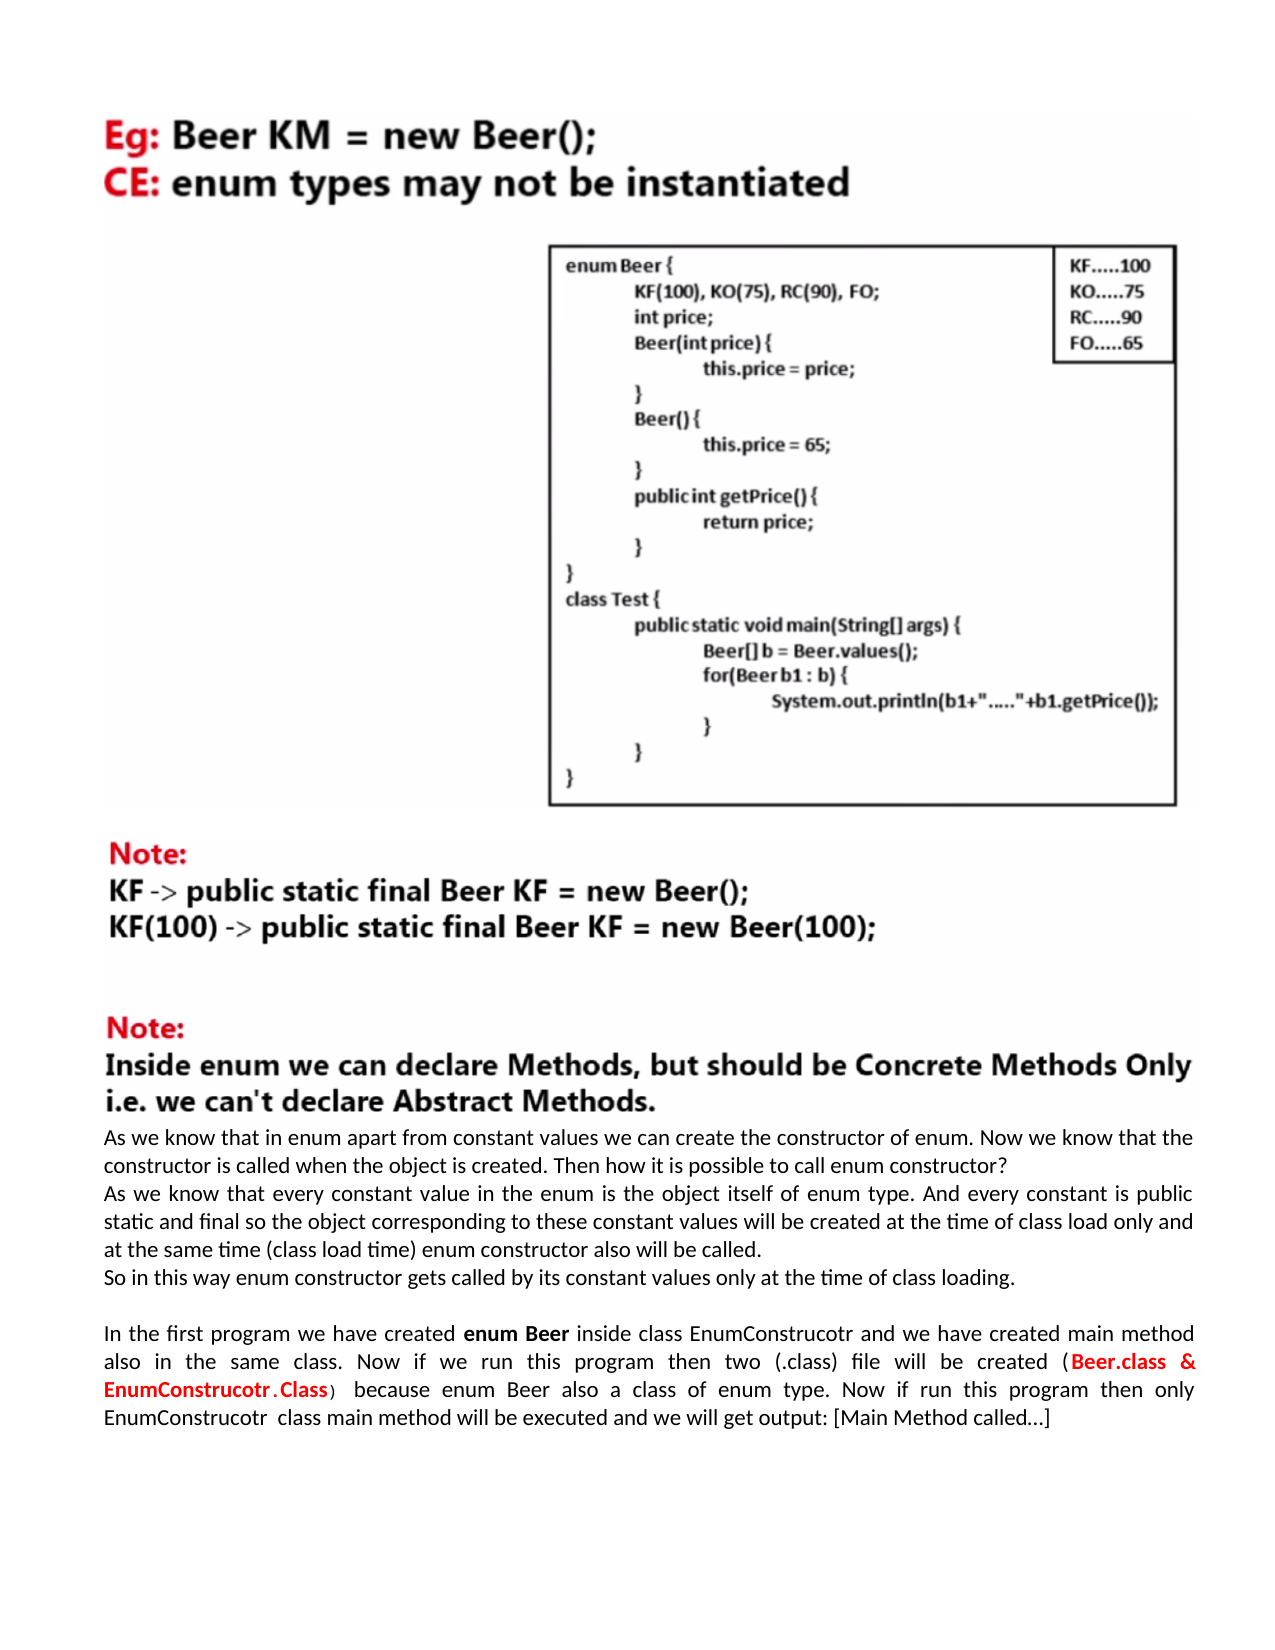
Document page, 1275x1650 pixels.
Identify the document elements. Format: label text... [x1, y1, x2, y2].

text As we know that in enum apart from constant values we can create the constructor of enum. Now we know that the constructor is called when the object is created. Then how it is possible to call enum constructor? [103, 1123, 1196, 1179]
text In the first program we have created enum Beer inside class EnumConstrucotr and we have created main method also in the same class. Now if we run this program then two (.class) file will be created (Beer.class & EnumConstrucotr.Class) because enum Beer also a class of enum type. Now if run this program then only EnumConstrucotr class main method will be executed and we will get output: [Main Method called…] [103, 1319, 1196, 1431]
text So in this way enum constructor gets called by its constant values only at the time of class loading. [103, 1263, 1196, 1291]
text As we know that every constant value in the enum is the object itself of enum type. And every constant is public static and final so the object corresponding to these constant values will be created at the time of class load only and at the same time (class load time) enum constructor also will be called. [103, 1179, 1196, 1263]
picture [103, 838, 1197, 1123]
picture [103, 116, 1197, 810]
